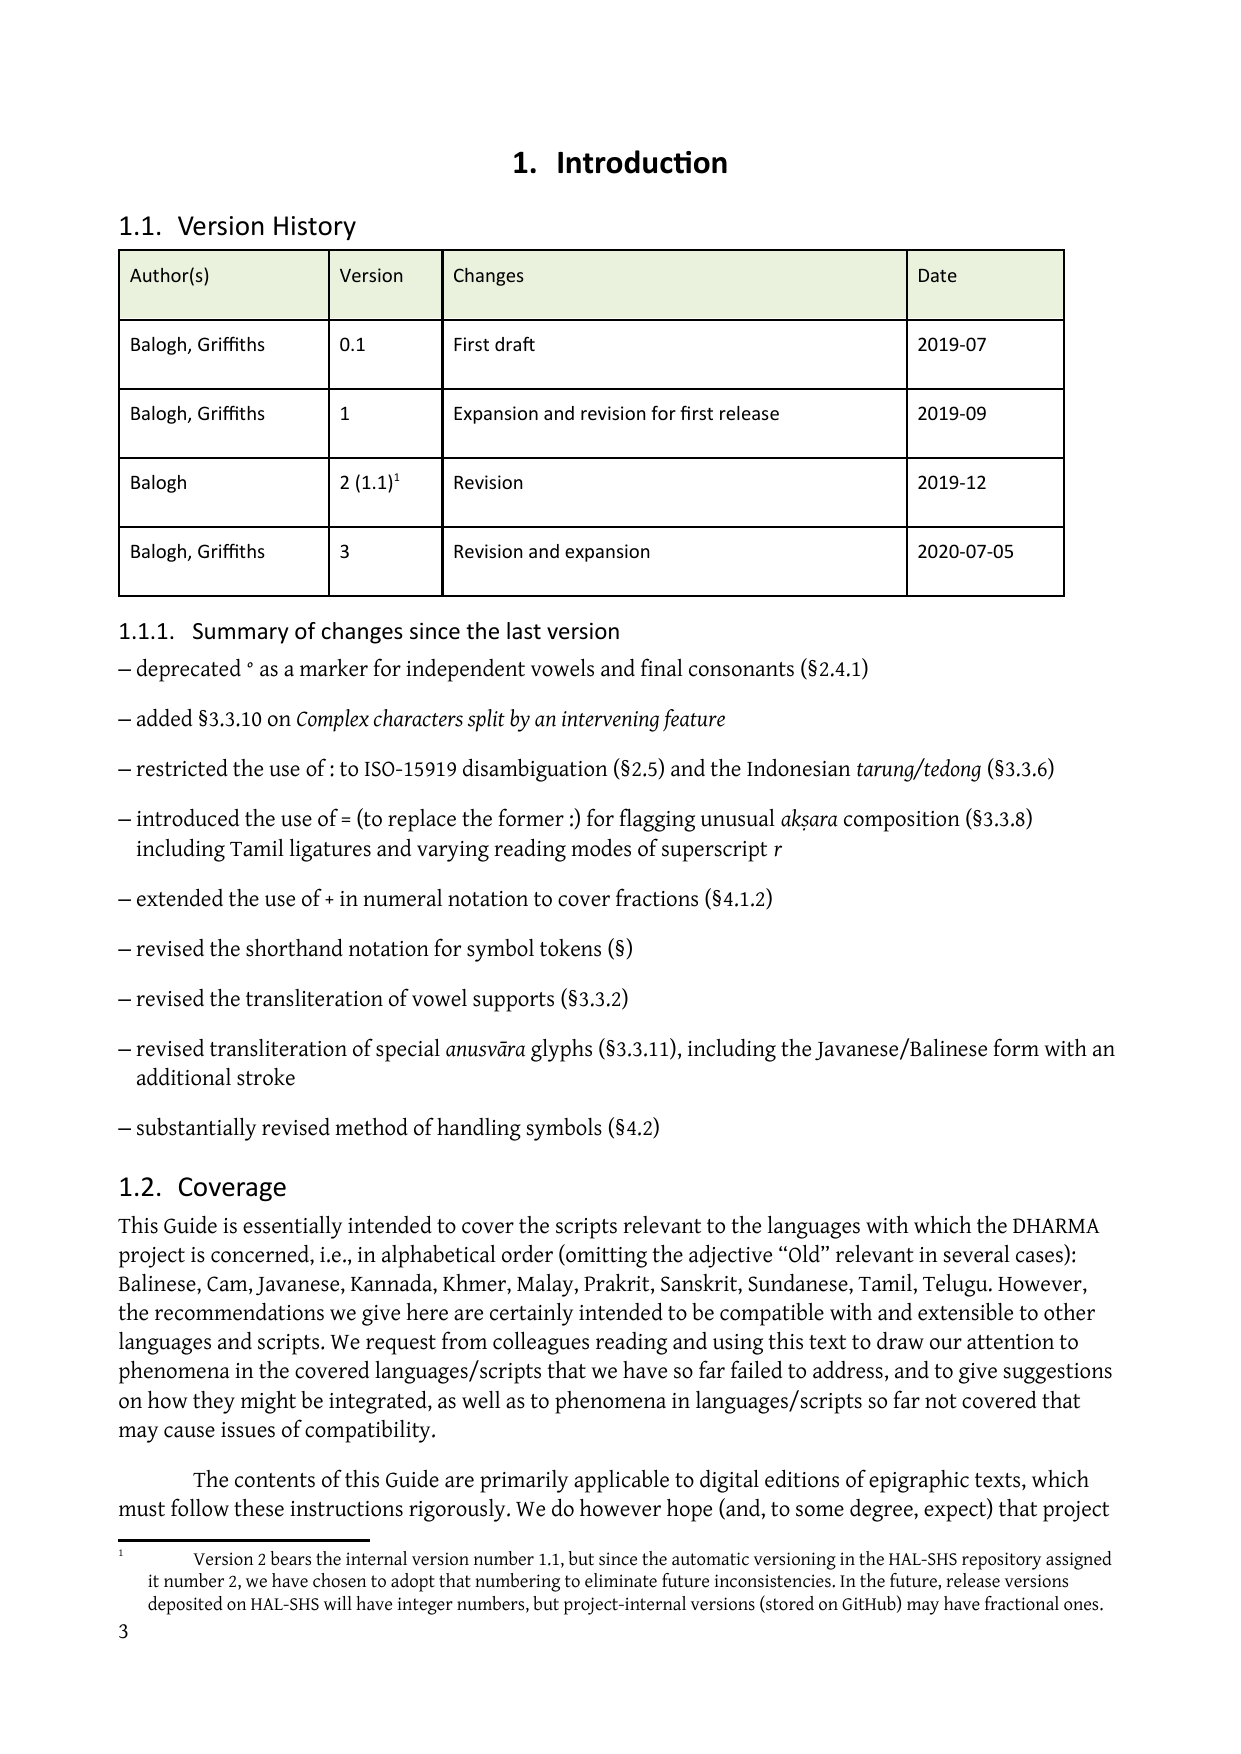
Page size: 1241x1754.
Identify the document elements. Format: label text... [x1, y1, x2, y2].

list restricted the use of : to ISO-15919 disambiguation (§2.5) and the Indonesian tarung/tedong (§3.3.6) [118, 753, 1122, 783]
table_cell Expansion and revision for first release [444, 390, 906, 457]
table_cell 3 [330, 528, 441, 595]
table_header Version [330, 251, 441, 318]
list revised transliteration of special anusvāra glyphs (§3.3.11), including the Javanese/Balinese form with an additional stroke [118, 1033, 1122, 1091]
subtitle Summary of changes since the last version [118, 610, 1122, 647]
table_header Author(s) [120, 251, 328, 318]
list added §3.3.10 on Complex characters split by an intervening feature [118, 703, 1122, 733]
table_cell 2019-07 [908, 321, 1063, 388]
subtitle Coverage [118, 1166, 1122, 1203]
table_cell Revision [444, 459, 906, 526]
table_cell First draft [444, 321, 906, 388]
table_cell 2019-09 [908, 390, 1063, 457]
subtitle Introduction [118, 143, 1122, 181]
table_cell 0.1 [330, 321, 441, 388]
subtitle Version History [118, 206, 1122, 243]
table_cell Balogh [120, 459, 328, 526]
table_cell 2 (1.1) [330, 459, 441, 526]
list revised the transliteration of vowel supports (§3.3.2) [118, 983, 1122, 1012]
list introduced the use of = (to replace the former :) for flagging unusual akṣara composition (§3.3.8) including Tamil ligatures and varying reading modes of superscript r [118, 803, 1122, 862]
table_cell 2020-07-05 [908, 528, 1063, 595]
list revised the shorthand notation for symbol tokens (§–) [118, 933, 1122, 962]
list extended the use of + in numeral notation to cover fractions (§4.1.2) [118, 883, 1122, 912]
table_cell Balogh, Griffiths [120, 528, 328, 595]
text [118, 1464, 1122, 1522]
table_cell Balogh, Griffiths [120, 321, 328, 388]
table_header Changes [444, 251, 906, 318]
table_cell Balogh, Griffiths [120, 390, 328, 457]
table_cell 1 [330, 390, 441, 457]
table_cell 2019-12 [908, 459, 1063, 526]
list substantially revised method of handling symbols (§4.2) [118, 1112, 1122, 1141]
text This Guide is essentially intended to cover the scripts relevant to the languages with which the DHARMA project is concerned, i.e., in alphabetical order (omitting the adjective “Old” relevant in several cases): Balinese, Cam, Javanese, Kannada, Khmer, Malay, Prakrit, Sanskrit, Sundanese, Tamil, Telugu. However, the recommendations we give here are certainly intended to be compatible with and extensible to other languages and scripts. We request from colleagues reading and using this text to draw our attention to phenomena in the covered languages/scripts that we have so far failed to address, and to give suggestions on how they might be integrated, as well as to phenomena in languages/scripts so far not covered that may cause issues of compatibility. [118, 1210, 1122, 1443]
list deprecated ° as a marker for independent vowels and final consonants (§2.4.1) [118, 653, 1122, 683]
table_header Date [908, 251, 1063, 318]
table_cell Revision and expansion [444, 528, 906, 595]
